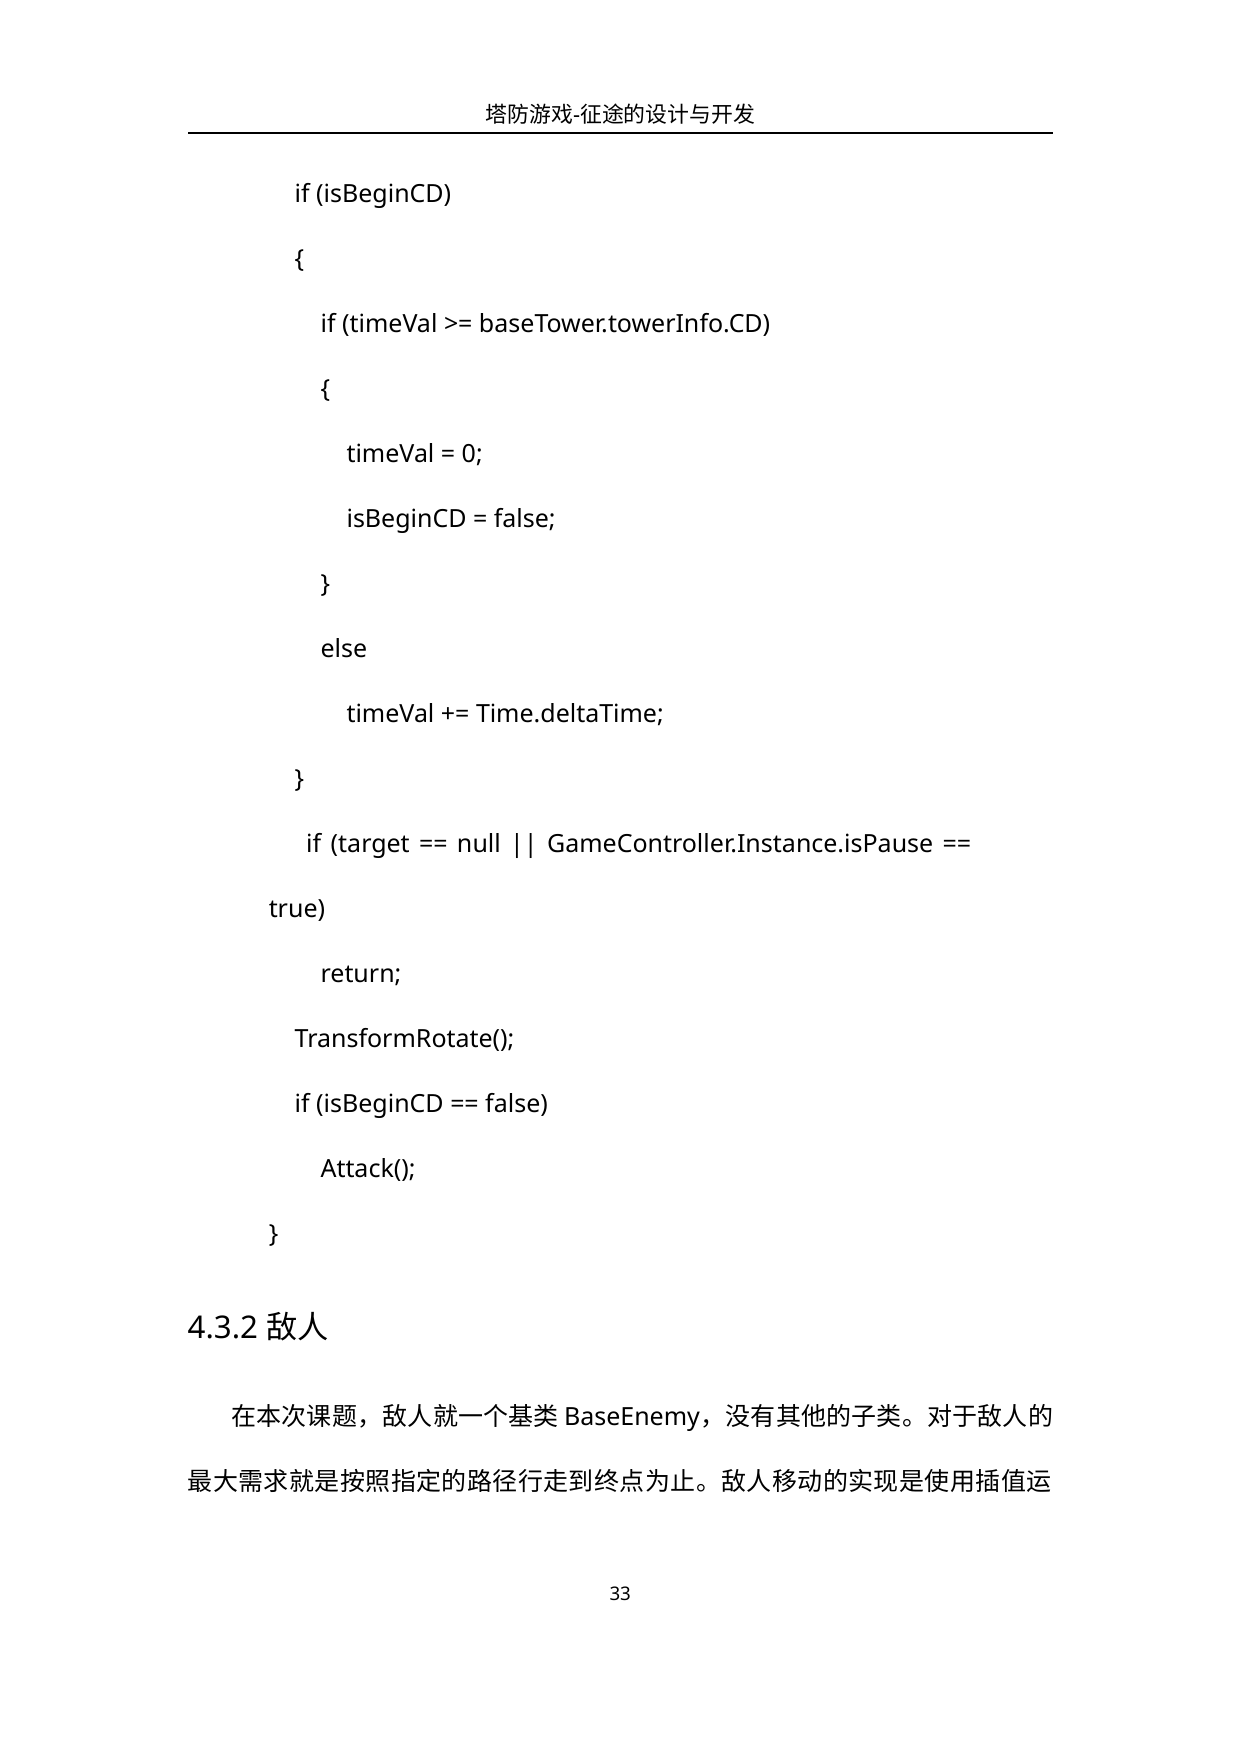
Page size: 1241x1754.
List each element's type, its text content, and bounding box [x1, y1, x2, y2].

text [187, 1382, 1053, 1512]
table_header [257, 160, 983, 1265]
subtitle 4.3.2 敌人 [187, 1292, 1053, 1357]
